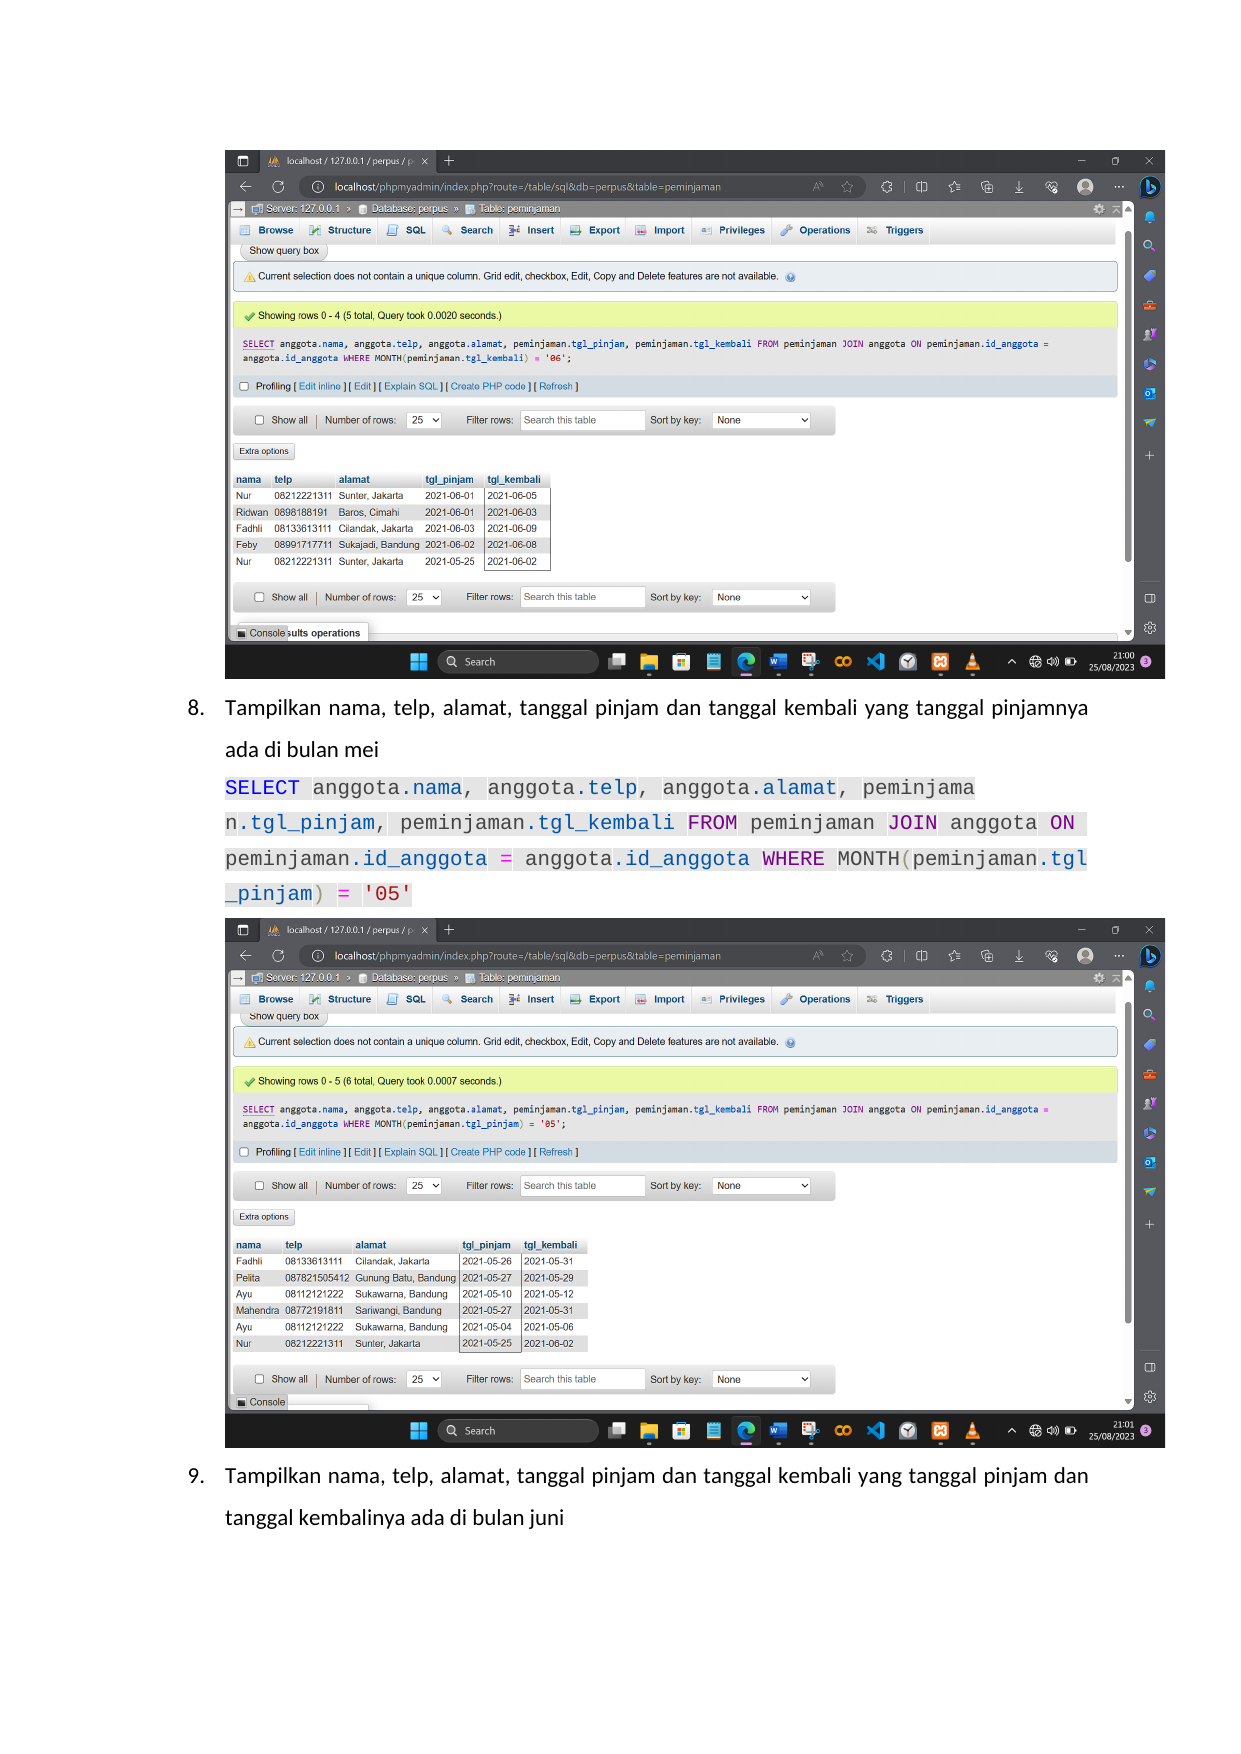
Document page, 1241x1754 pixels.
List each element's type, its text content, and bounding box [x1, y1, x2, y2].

picture [225, 150, 1166, 679]
list Tampilkan nama, telp, alamat, tanggal pinjam dan tanggal kembali yang tanggal pinjam dan tanggal kembalinya ada di bulan juni [187, 1461, 1090, 1531]
list SELECT anggota.nama, anggota.telp, anggota.alamat, peminjaman.tgl_pinjam, peminjaman.tgl_kembali FROM peminjaman JOIN anggota ON peminjaman.id_anggota = anggota.id_anggota WHERE MONTH(peminjaman.tgl_pinjam) = '05' [225, 777, 1090, 907]
list Tampilkan nama, telp, alamat, tanggal pinjam dan tanggal kembali yang tanggal pinjamnya ada di bulan mei [187, 693, 1090, 763]
picture [225, 918, 1166, 1448]
